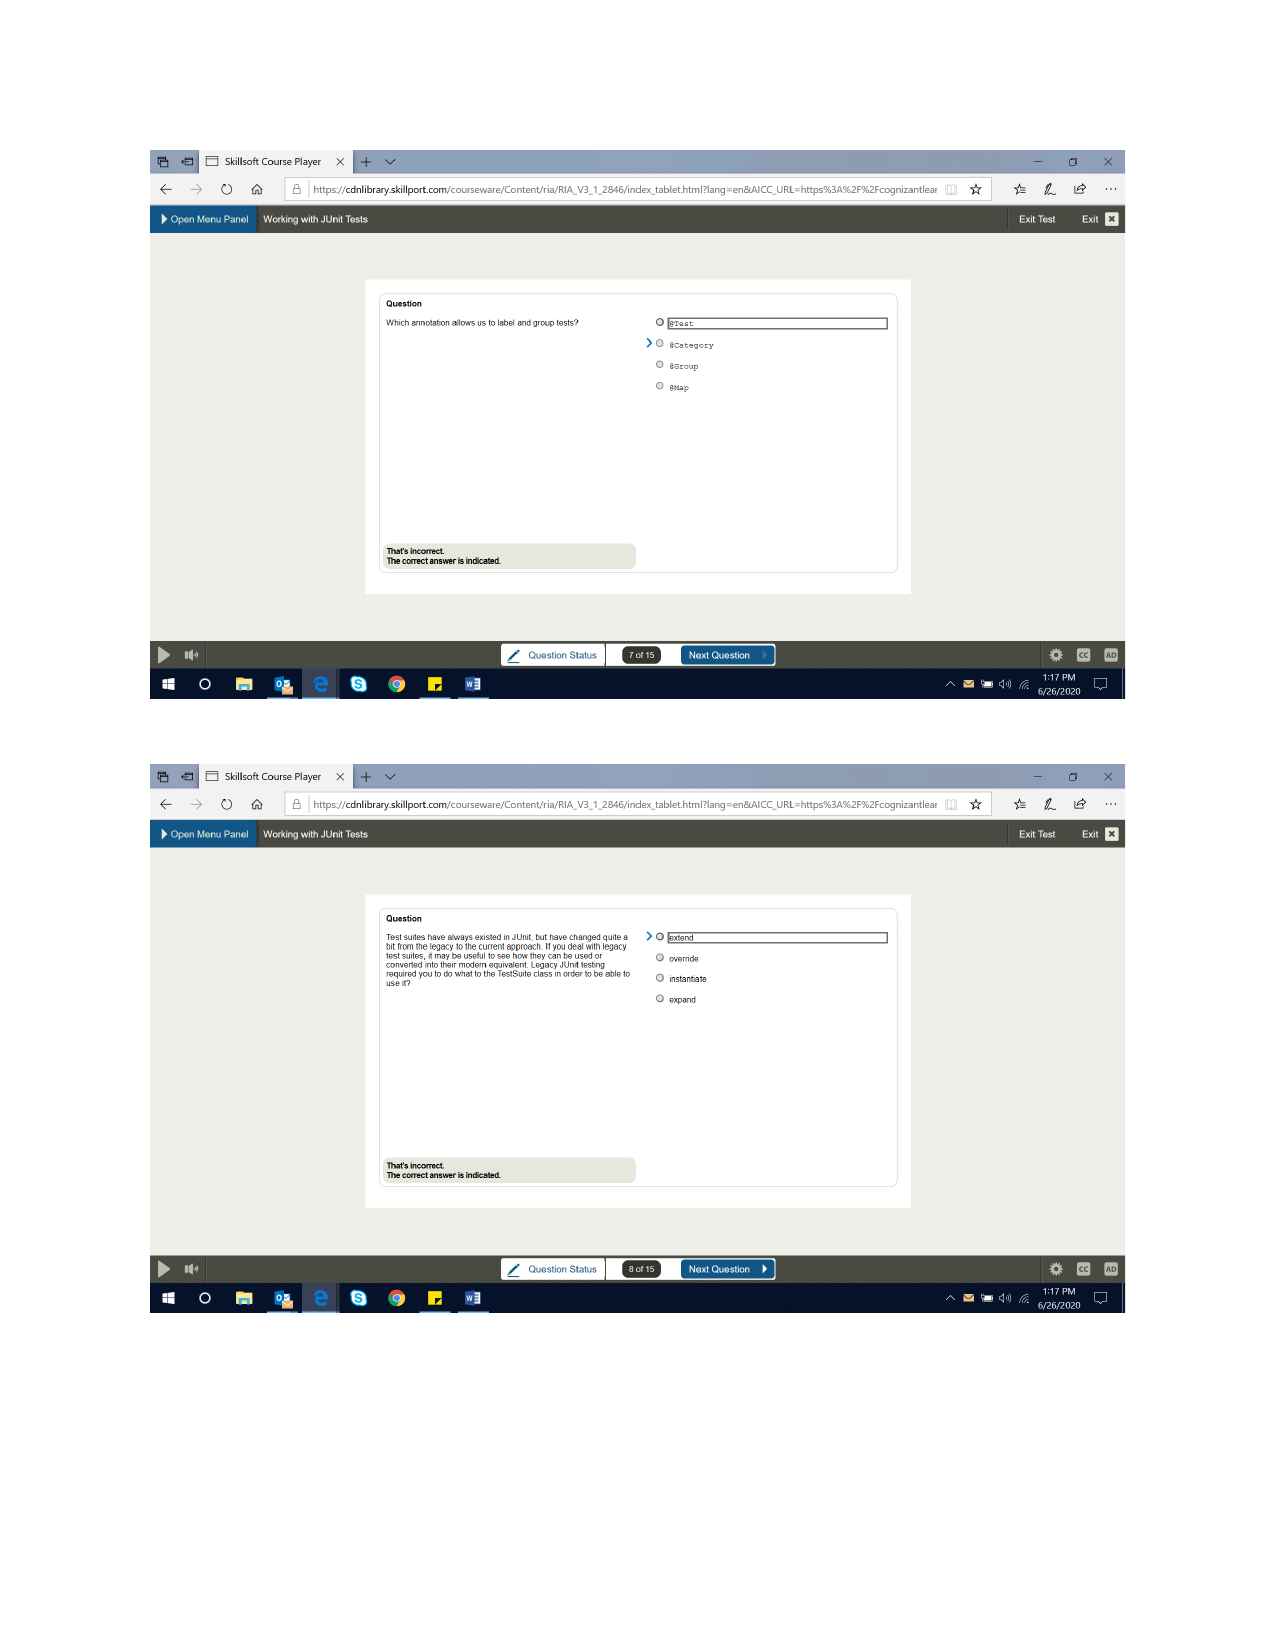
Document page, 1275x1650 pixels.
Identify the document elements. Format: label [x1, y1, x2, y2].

picture [150, 764, 1125, 1313]
picture [150, 150, 1125, 699]
